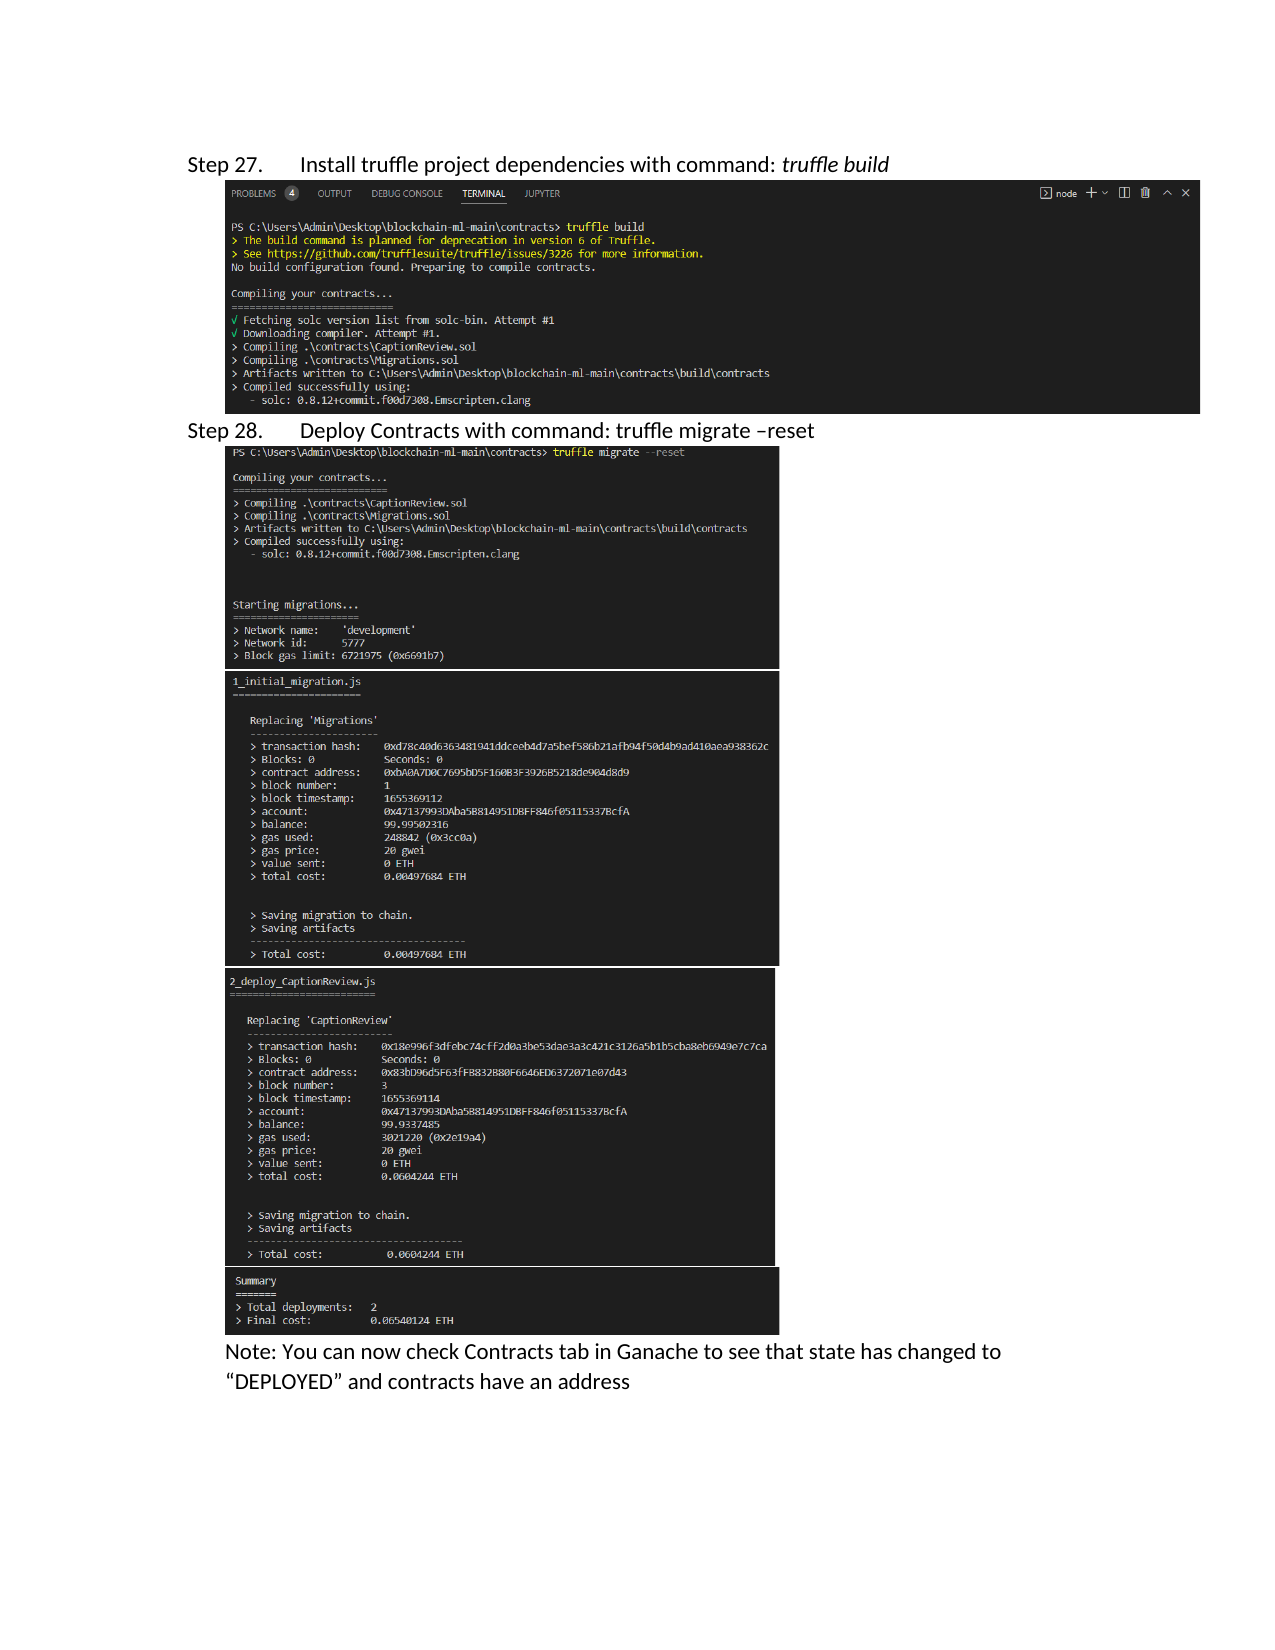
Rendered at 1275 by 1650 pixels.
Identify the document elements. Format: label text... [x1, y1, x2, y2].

list Deploy Contracts with command: truffle migrate –reset [187, 416, 1125, 444]
picture [225, 1267, 780, 1335]
list Note: You can now check Contracts tab in Ganache to see that state has changed to “DEPLOYED” and contracts have an address [225, 1337, 1125, 1395]
picture [225, 446, 780, 669]
picture [225, 671, 780, 966]
picture [225, 968, 775, 1266]
picture [225, 180, 1200, 414]
